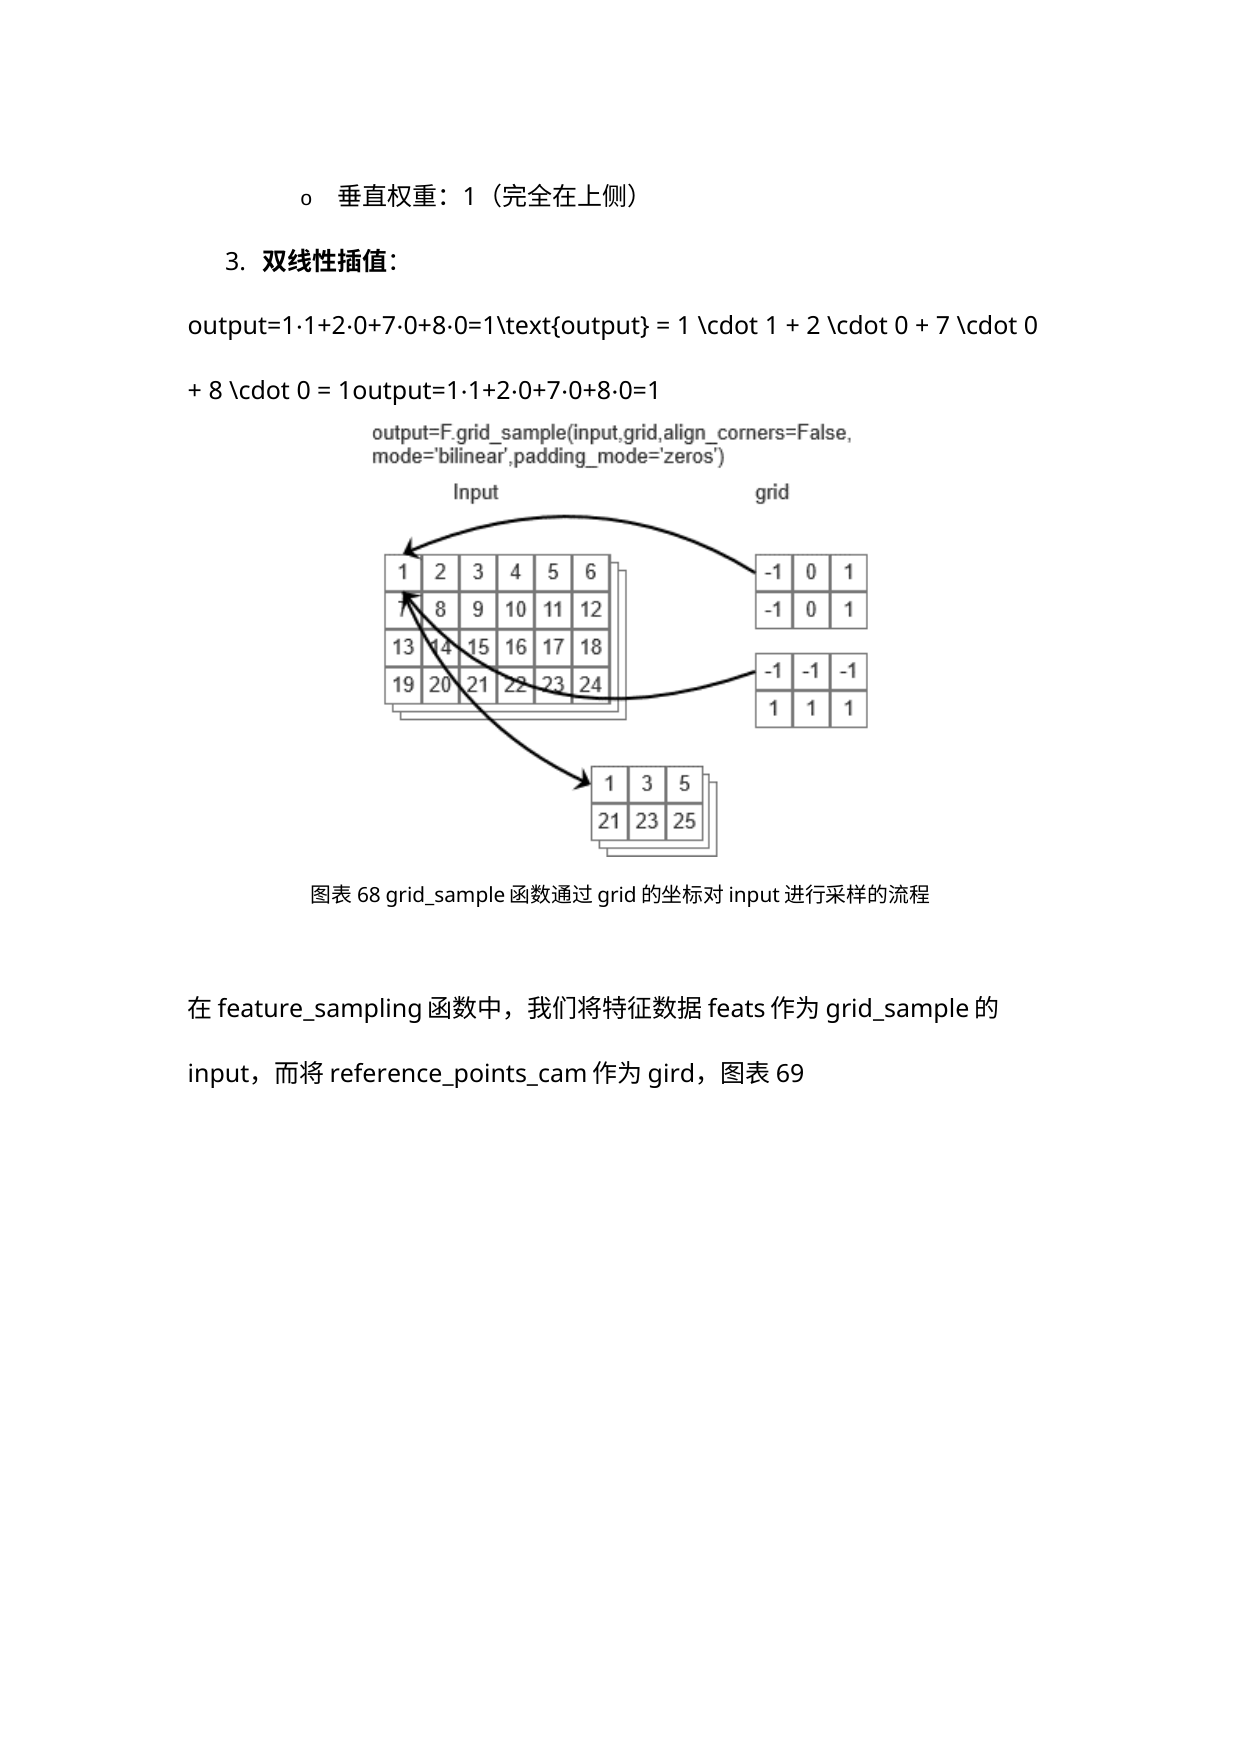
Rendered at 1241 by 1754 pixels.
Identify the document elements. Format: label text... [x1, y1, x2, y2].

list 垂直权重：1（完全在上侧） [300, 162, 1053, 227]
list 双线性插值： [225, 227, 1053, 292]
text 在feature_sampling函数中，我们将特征数据feats作为grid_sample的input，而将reference_points_cam作为gird，图表 69 [187, 974, 1053, 1104]
text output=1⋅1+2⋅0+7⋅0+8⋅0=1\text{output} = 1 \cdot 1 + 2 \cdot 0 + 7 \cdot 0 + 8 \cdot 0 = 1output=1⋅1+2⋅0+7⋅0+8⋅0=1 [187, 292, 1053, 422]
picture [372, 422, 868, 857]
text 图表 68 grid_sample函数通过grid的坐标对input进行采样的流程 [187, 877, 1053, 909]
